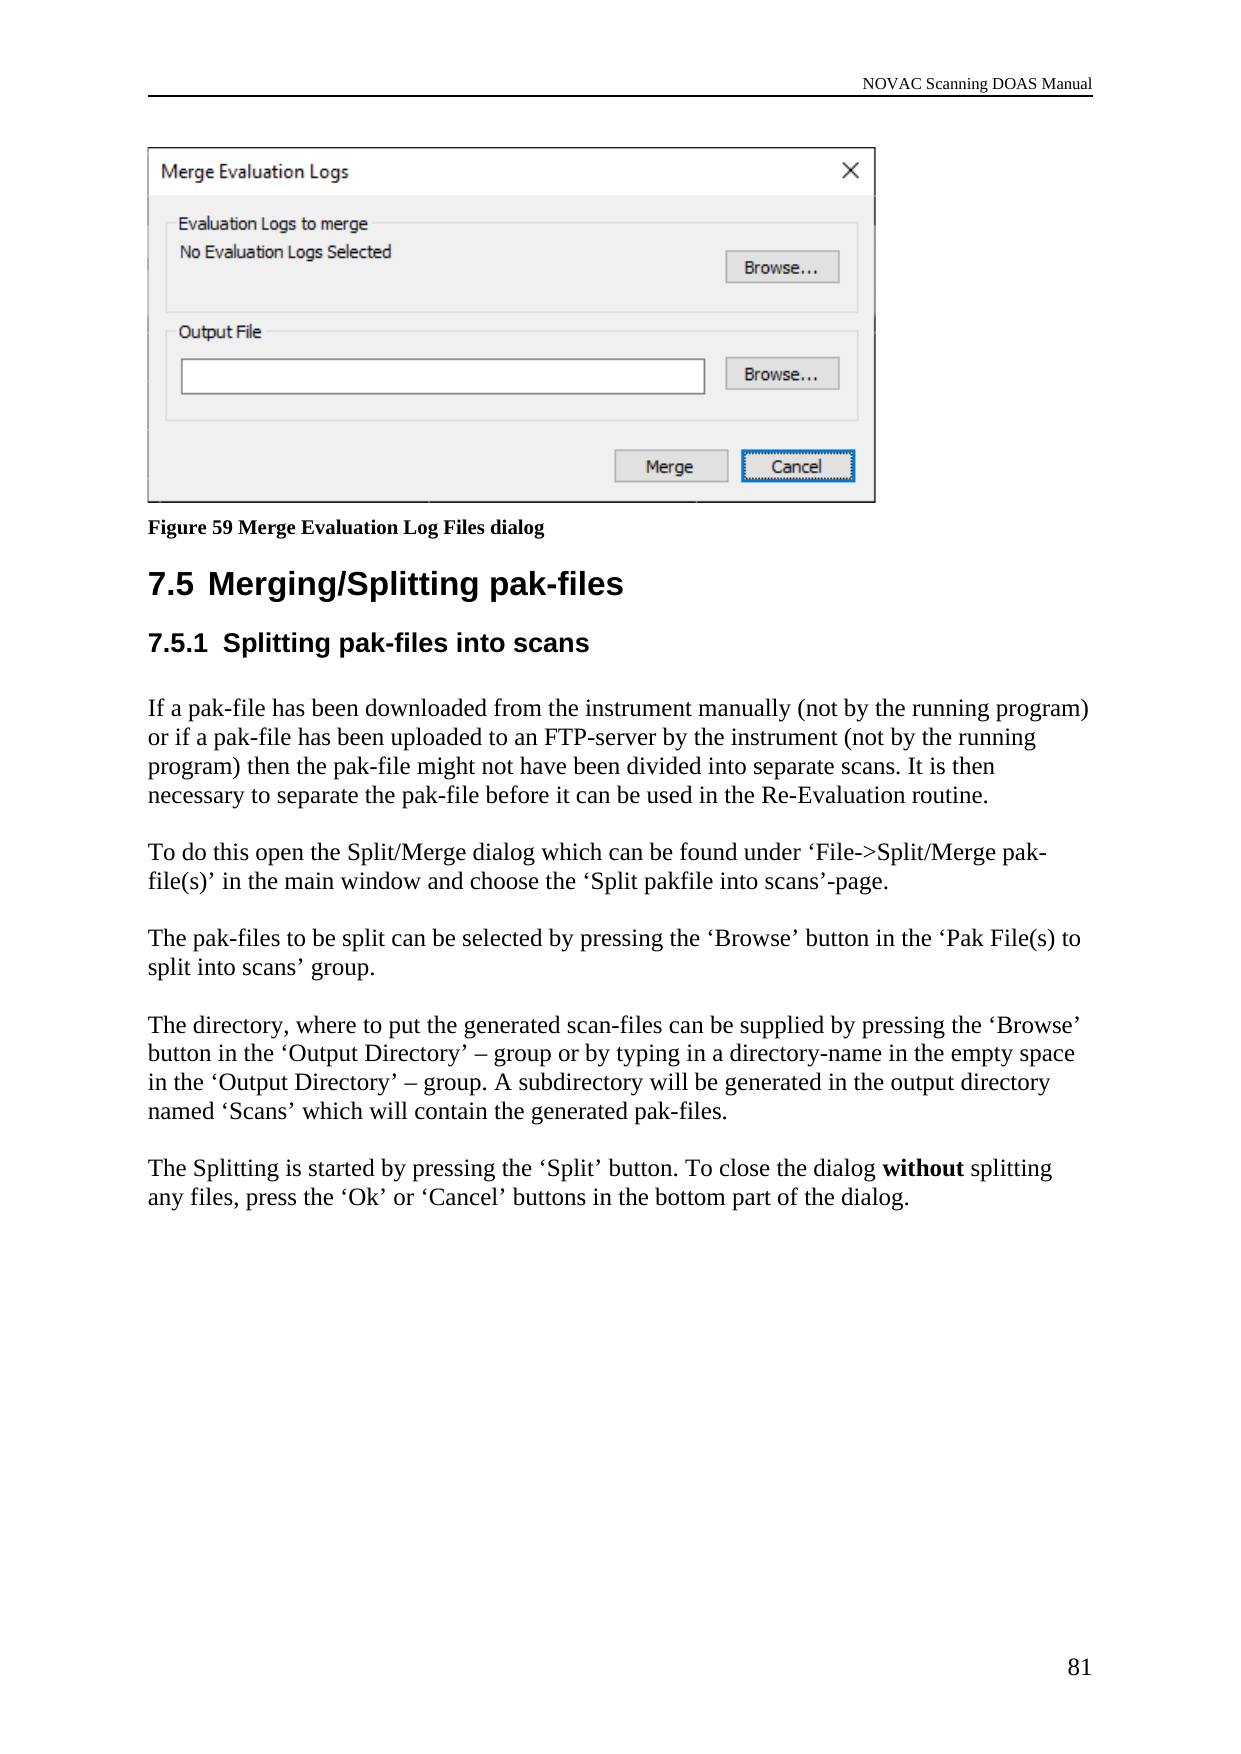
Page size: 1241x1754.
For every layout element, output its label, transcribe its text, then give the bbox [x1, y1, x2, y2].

text The pak-files to be split can be selected by pressing the ‘Browse’ button in the ‘Pak File(s) to split into scans’ group. [148, 923, 1093, 981]
text To do this open the Split/Merge dialog which can be found under ‘File->Split/Merge pak-file(s)’ in the main window and choose the ‘Split pakfile into scans’-page. [148, 837, 1093, 895]
picture [147, 147, 876, 503]
subtitle Splitting pak-files into scans [148, 627, 1093, 658]
text The directory, where to put the generated scan-files can be supplied by pressing the ‘Browse’ button in the ‘Output Directory’ – group or by typing in a directory-name in the empty space in the ‘Output Directory’ – group. A subdirectory will be generated in the output directory named ‘Scans’ which will contain the generated pak-files. [148, 1010, 1093, 1125]
subtitle Merging/Splitting pak-files [148, 564, 1093, 602]
text If a pak-file has been downloaded from the instrument manually (not by the running program) or if a pak-file has been uploaded to an FTP-server by the instrument (not by the running program) then the pak-file might not have been divided into separate scans. It is then necessary to separate the pak-file before it can be used in the Re-Evaluation routine. [148, 693, 1093, 808]
text The Splitting is started by pressing the ‘’ button. To close the dialog without splitting any files, press the ‘Ok’ or ‘Cancel’ buttons in the bottom part of the dialog. [148, 1153, 1093, 1211]
